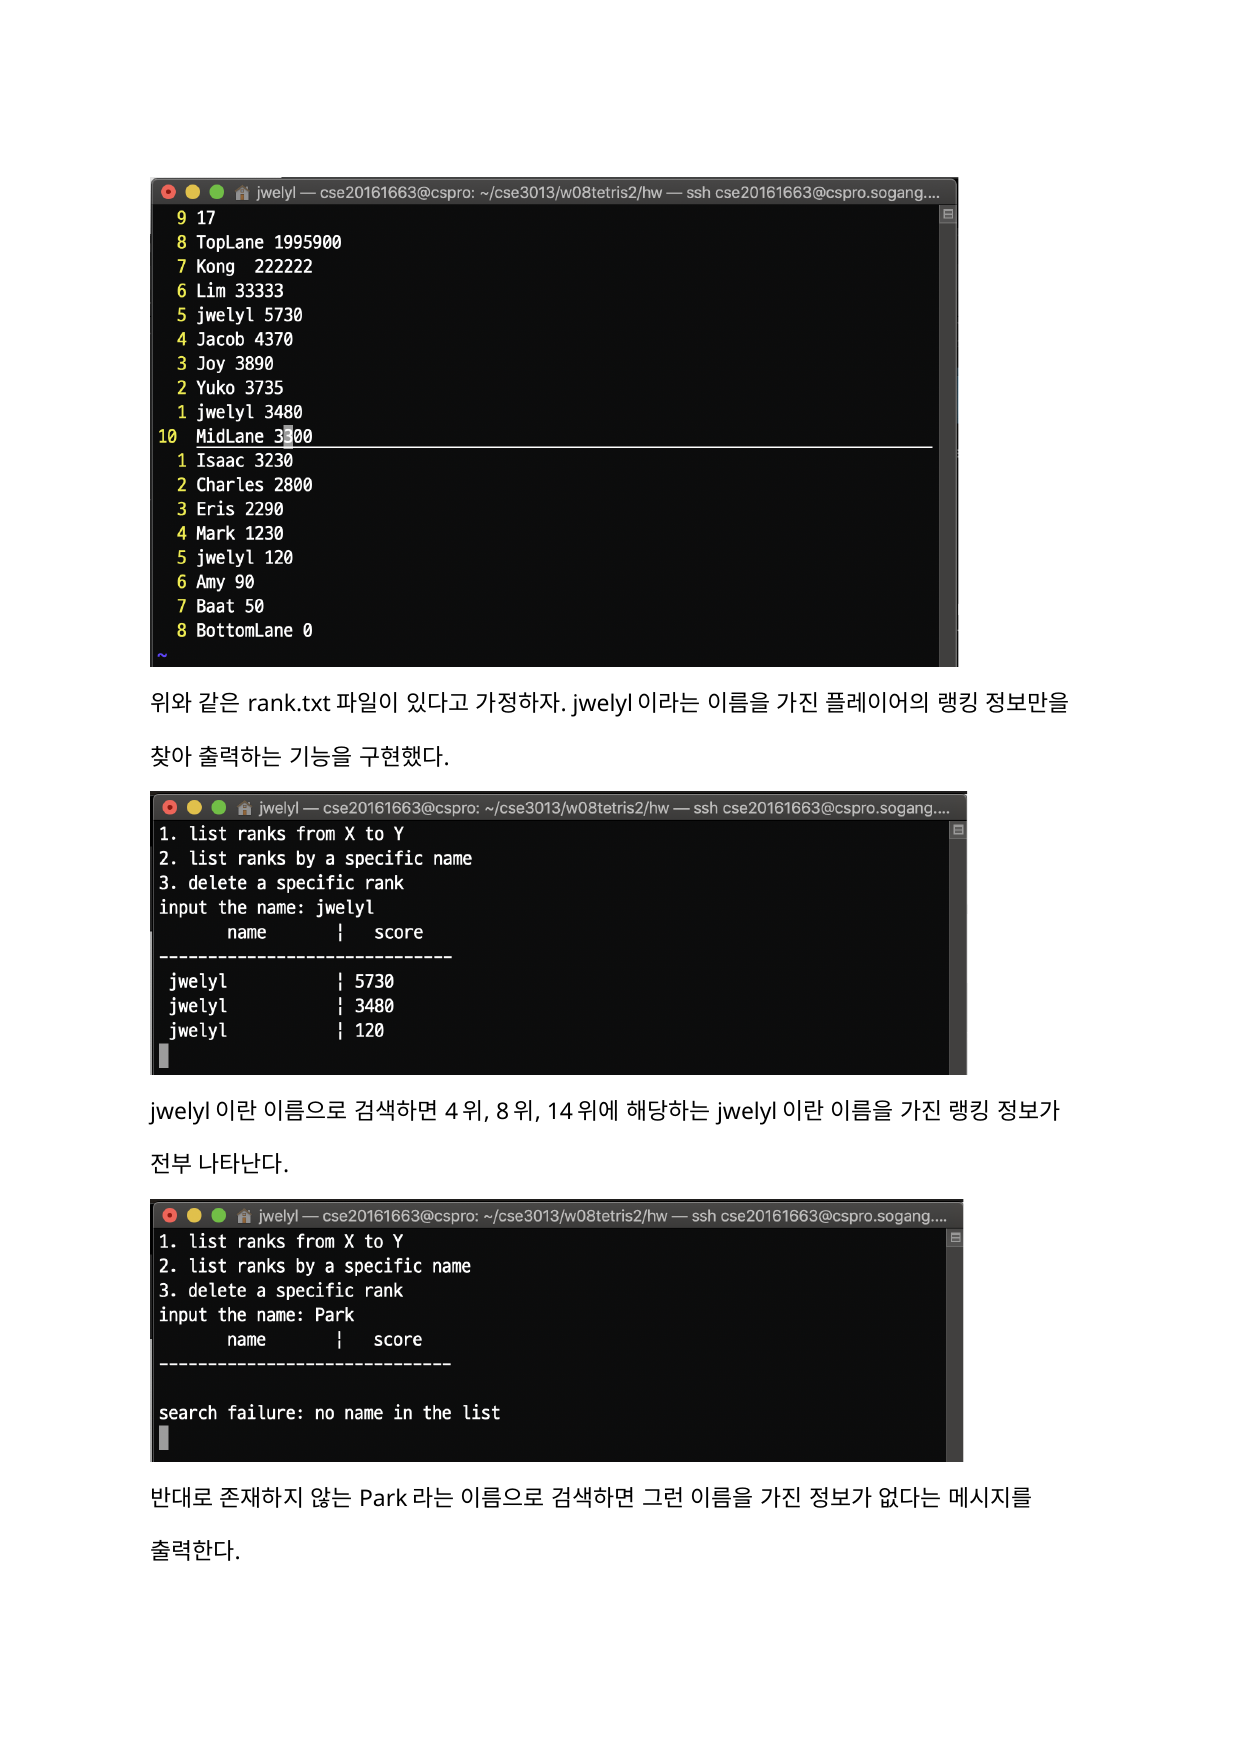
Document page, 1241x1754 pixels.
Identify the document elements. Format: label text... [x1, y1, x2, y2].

text jwelyl이란 이름으로 검색하면 4위, 8위, 14위에 해당하는 jwelyl이란 이름을 가진 랭킹 정보가 전부 나타난다. [150, 1093, 1090, 1179]
text 반대로 존재하지 않는 Park라는 이름으로 검색하면 그런 이름을 가진 정보가 없다는 메시지를 출력한다. [150, 1480, 1090, 1567]
picture [150, 1199, 964, 1462]
picture [150, 177, 959, 667]
text 위와 같은 rank.txt 파일이 있다고 가정하자. jwelyl이라는 이름을 가진 플레이어의 랭킹 정보만을 찾아 출력하는 기능을 구현했다. [150, 685, 1090, 772]
picture [150, 791, 968, 1075]
